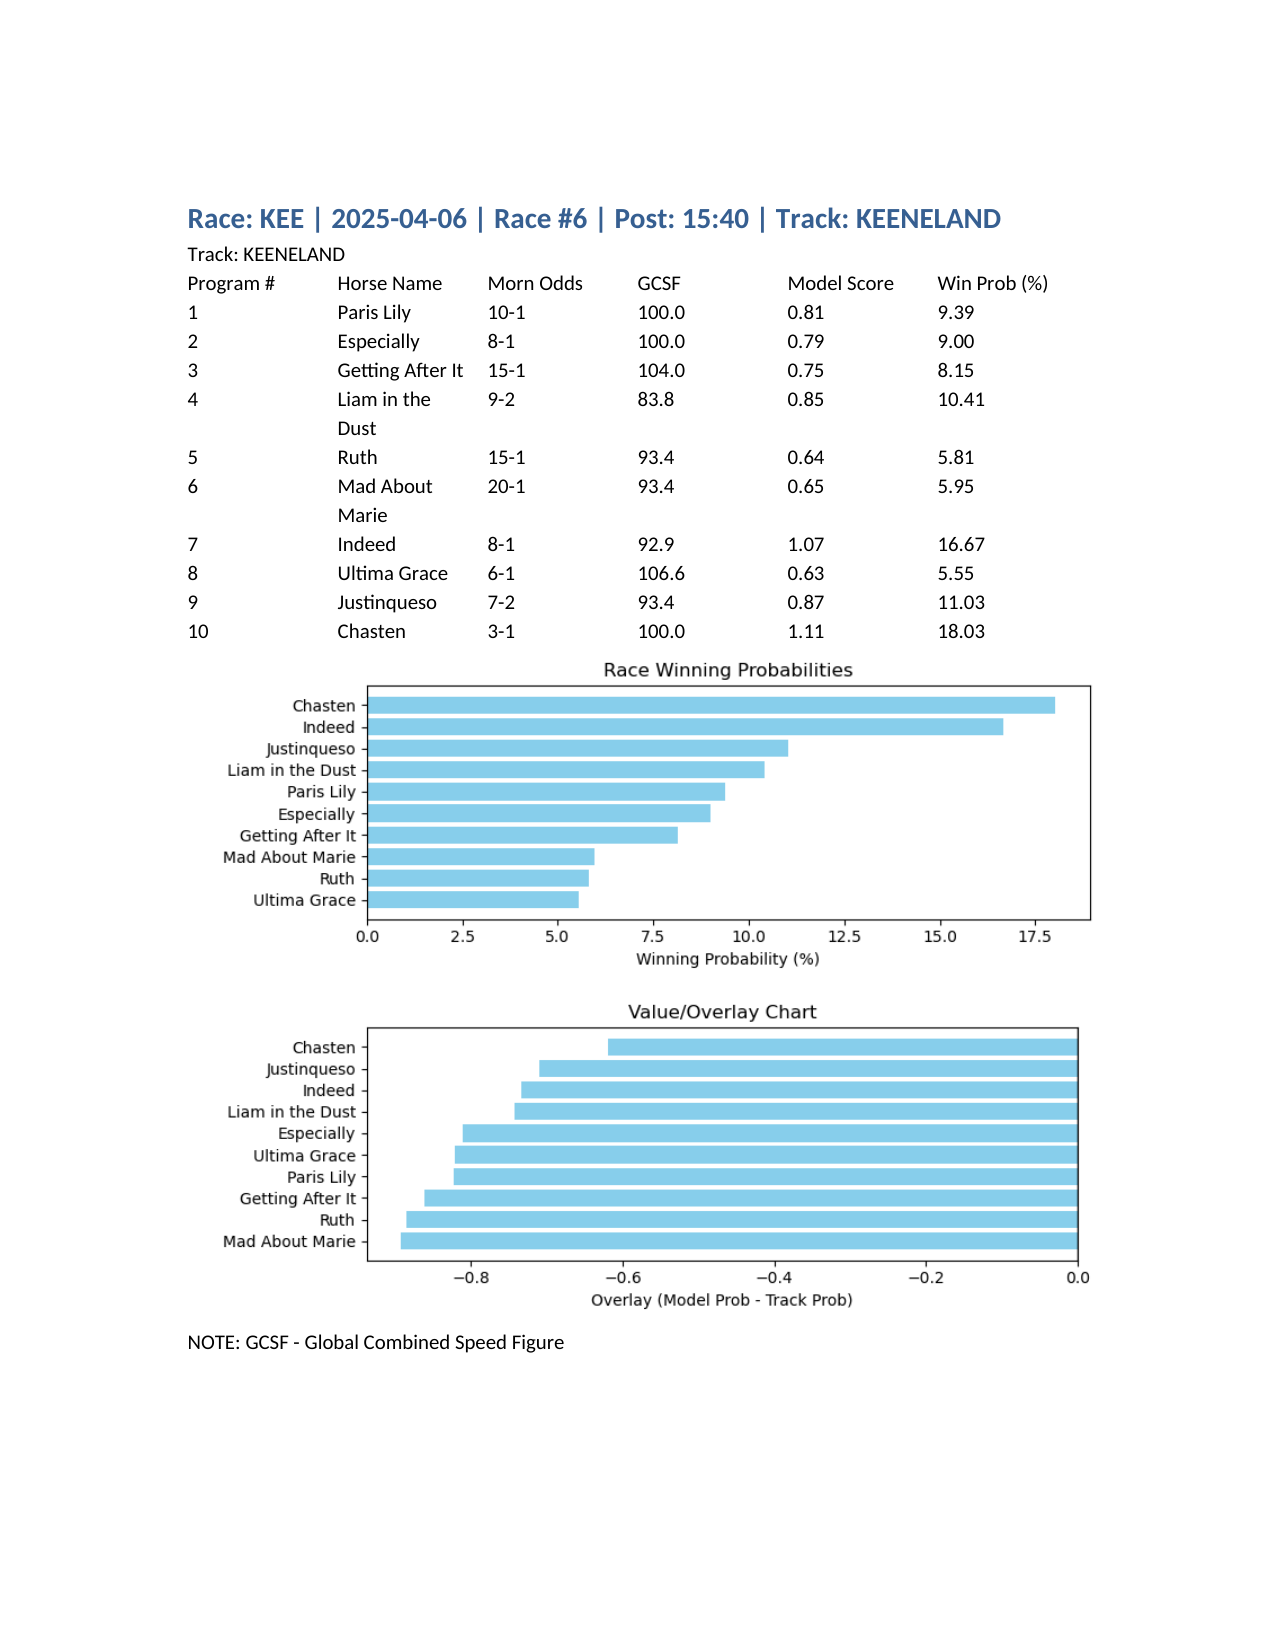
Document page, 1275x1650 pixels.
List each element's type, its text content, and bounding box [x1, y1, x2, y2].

picture [206, 988, 1107, 1326]
picture [206, 647, 1107, 985]
text NOTE: GCSF - Global Combined Speed Figure [187, 1329, 1087, 1355]
subtitle Race: KEE | 2025-04-06 | Race #6 | Post: 15:40 | Track: KEENELAND [187, 200, 1087, 236]
text Track: KEENELAND [187, 241, 1087, 266]
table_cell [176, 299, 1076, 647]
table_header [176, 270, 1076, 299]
